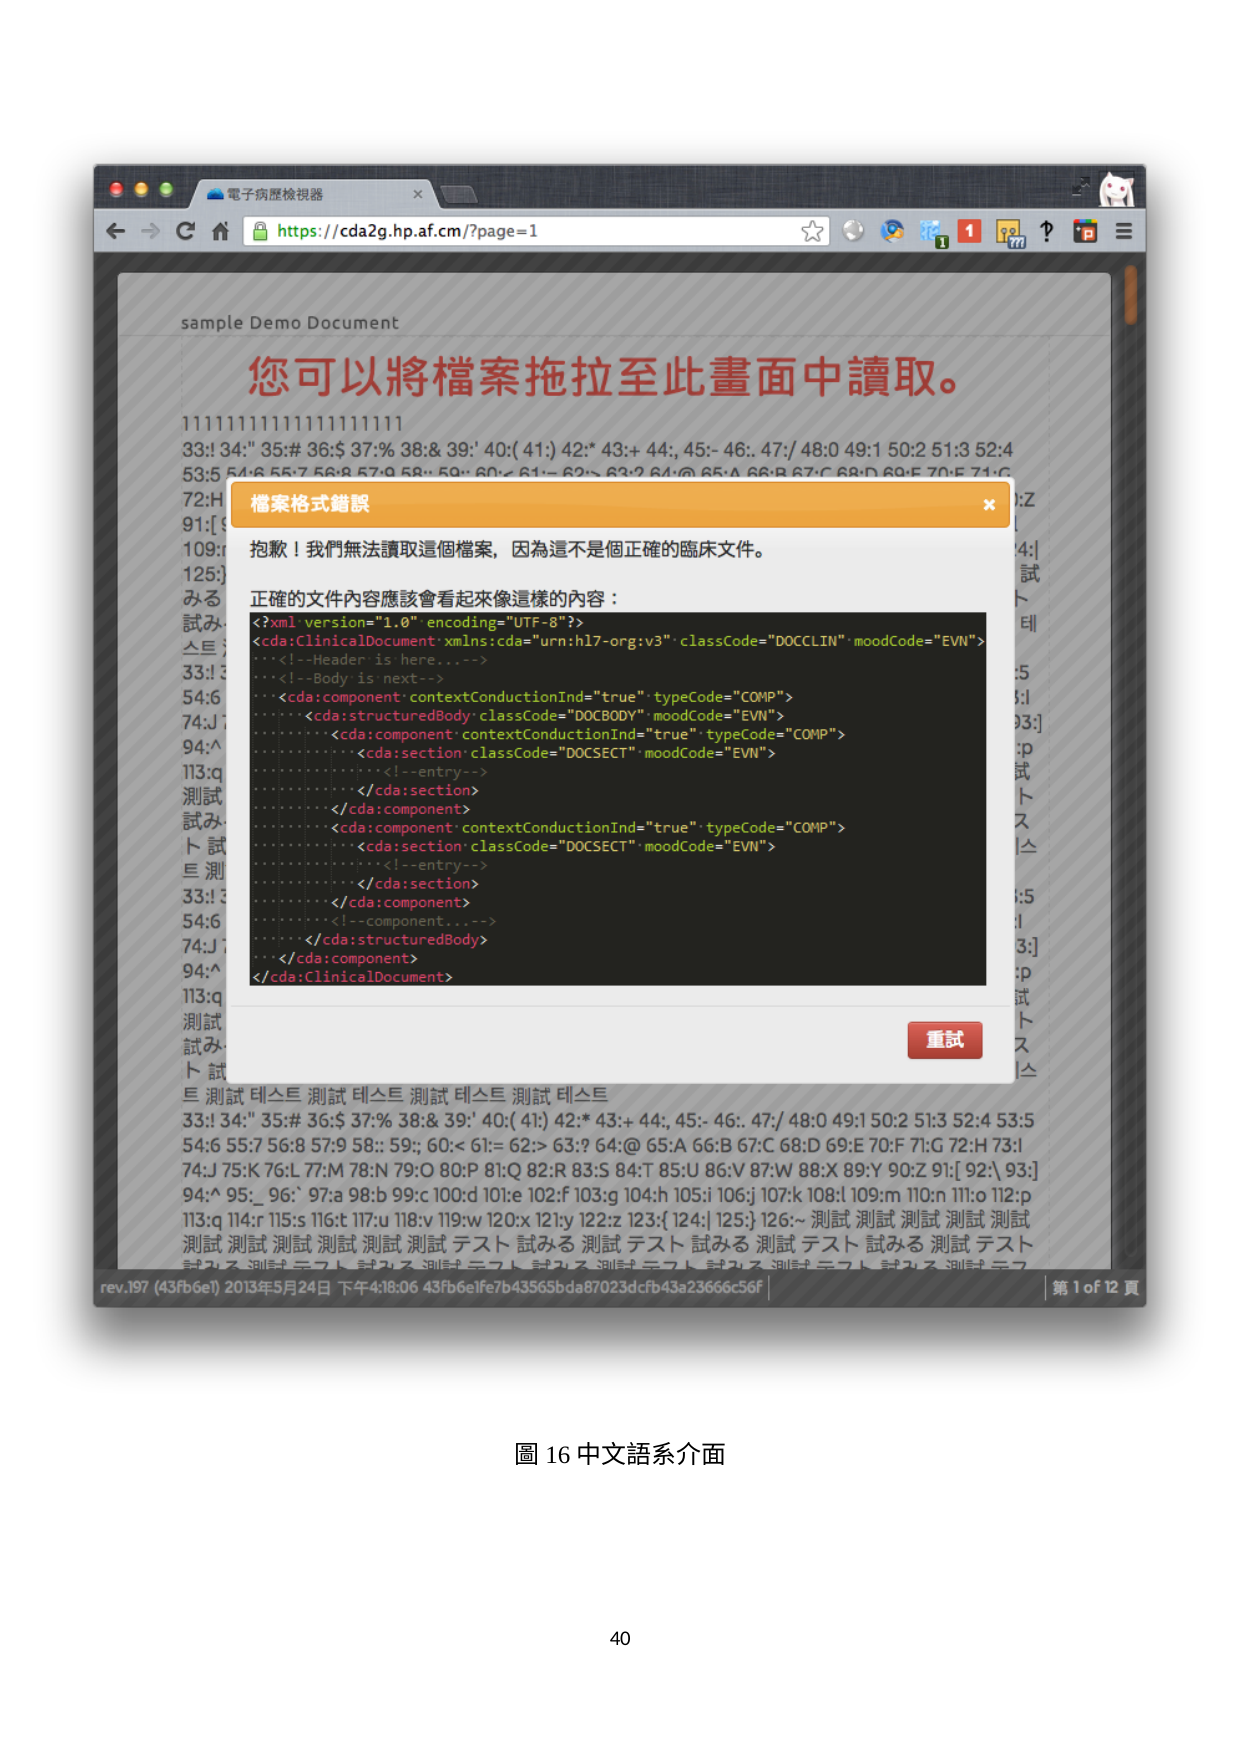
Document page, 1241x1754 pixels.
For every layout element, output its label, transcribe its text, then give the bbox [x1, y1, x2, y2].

picture [23, 121, 1217, 1405]
text 圖 16 中文語系介面 [1, 1434, 1239, 1472]
